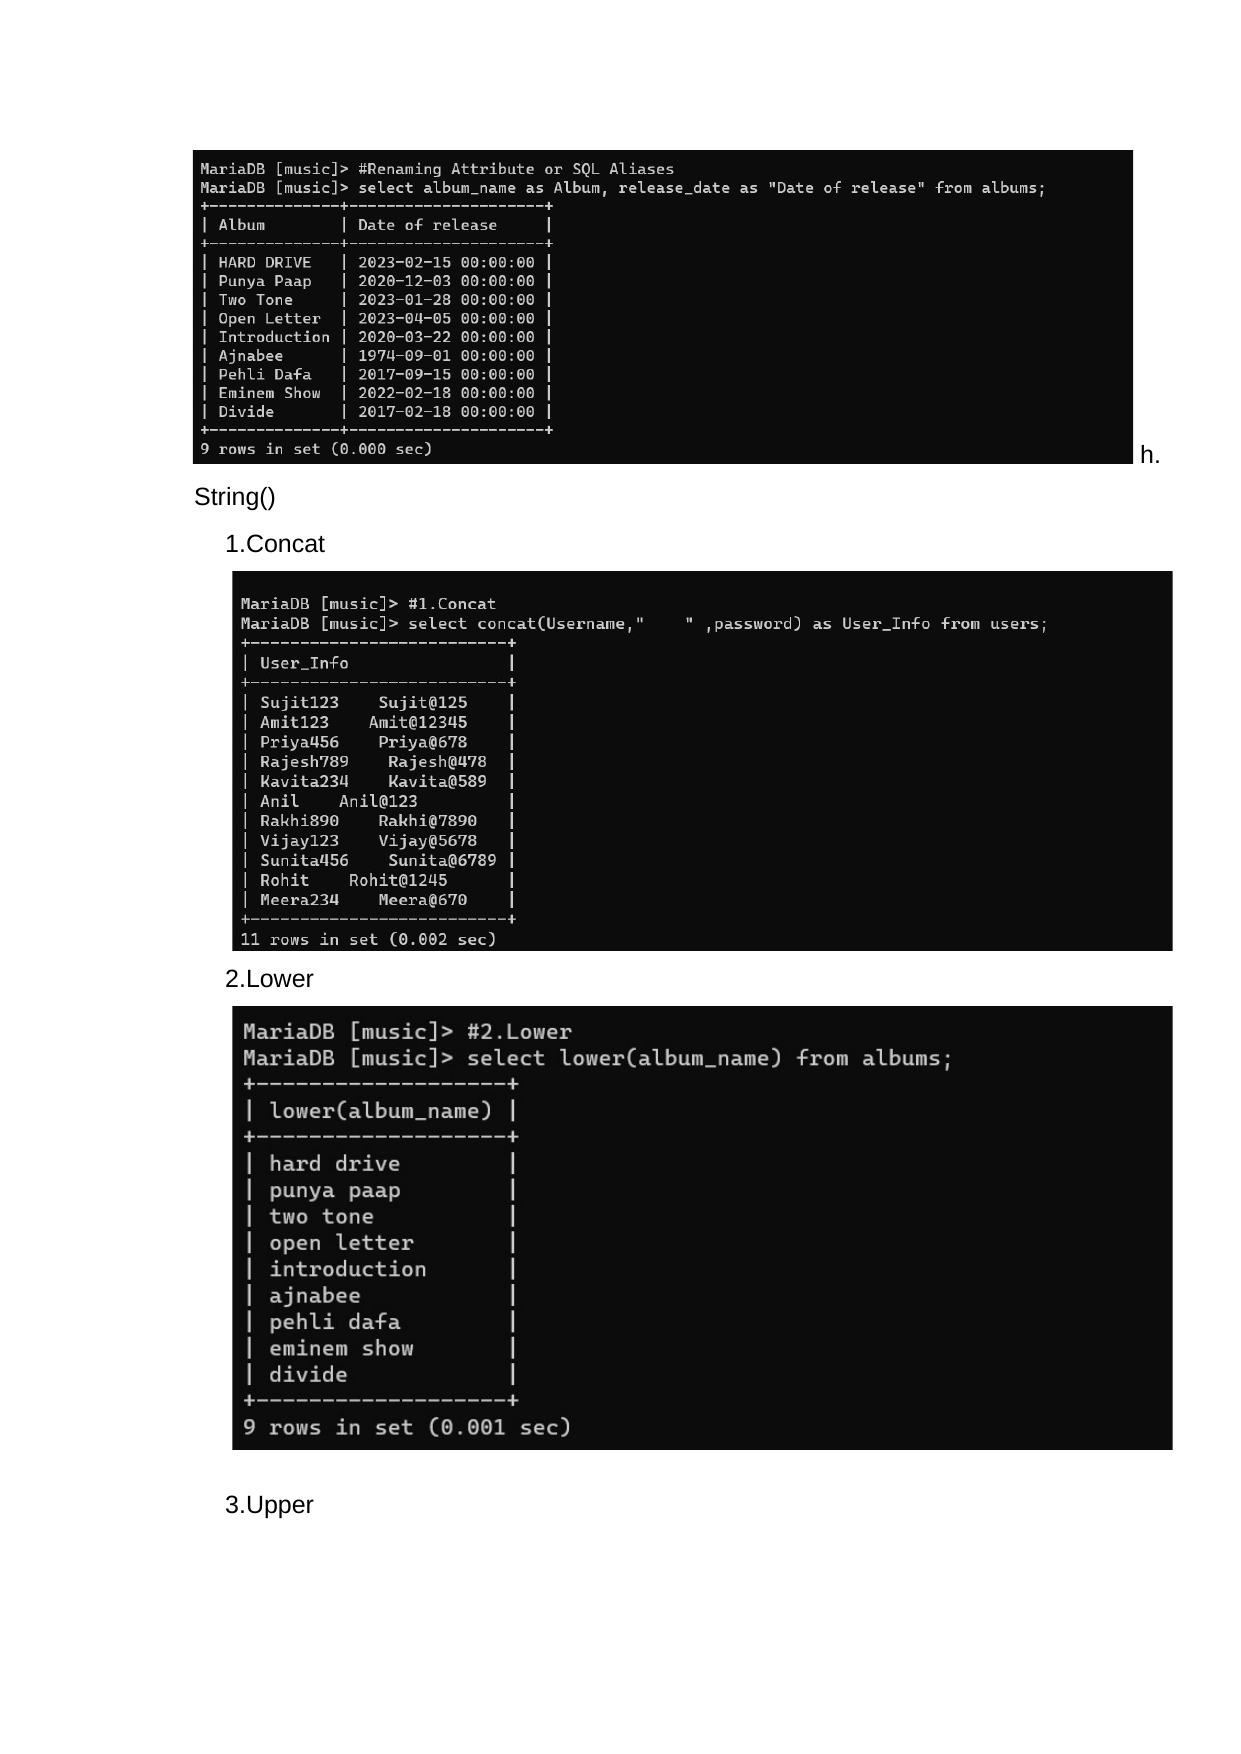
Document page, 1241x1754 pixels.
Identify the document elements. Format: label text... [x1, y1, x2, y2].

picture [232, 571, 1173, 951]
picture [232, 1006, 1173, 1450]
text 1.Concat [225, 529, 1163, 557]
text 2.Lower [225, 964, 1163, 992]
text 3.Upper [225, 1490, 1163, 1518]
picture [192, 150, 1134, 464]
